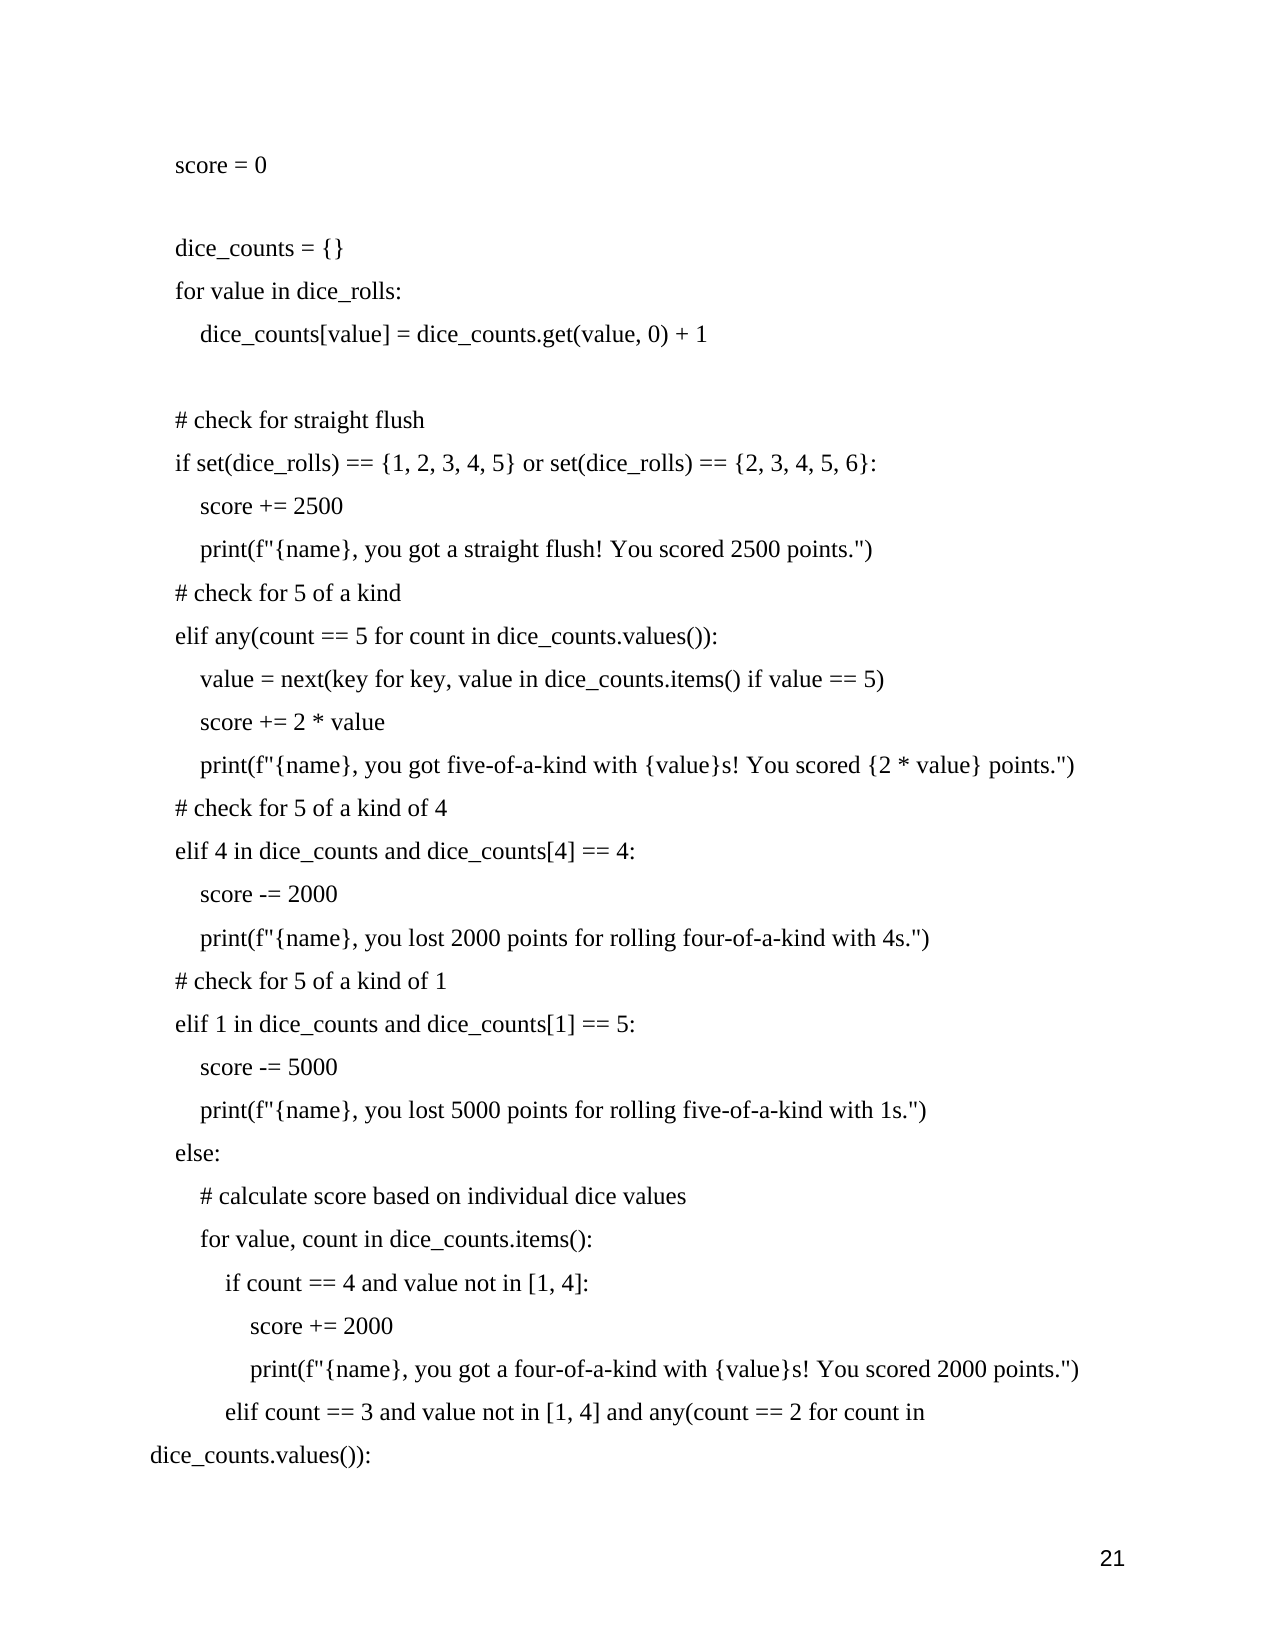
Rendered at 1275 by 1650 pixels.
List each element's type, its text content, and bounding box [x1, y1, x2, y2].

text elif count == 3 and value not in [1, 4] and any(count == 2 for count in dice_counts.values()): [150, 1397, 1125, 1469]
text # check for straight flush [150, 405, 1125, 434]
text print(f"{name}, you got a four-of-a-kind with {value}s! You scored 2000 points.") [150, 1354, 1125, 1383]
text else: [150, 1138, 1125, 1167]
text if count == 4 and value not in [1, 4]: [150, 1268, 1125, 1296]
text # check for 5 of a kind of 4 [150, 793, 1125, 822]
text elif 1 in dice_counts and dice_counts[1] == 5: [150, 1009, 1125, 1038]
text for value, count in dice_counts.items(): [150, 1224, 1125, 1253]
text score += 2 * value [150, 707, 1125, 736]
text print(f"{name}, you got five-of-a-kind with {value}s! You scored {2 * value} points.") [150, 750, 1125, 779]
text if set(dice_rolls) == {1, 2, 3, 4, 5} or set(dice_rolls) == {2, 3, 4, 5, 6}: [150, 448, 1125, 477]
text dice_counts = {} [150, 233, 1125, 261]
text score -= 2000 [150, 879, 1125, 908]
text dice_counts[value] = dice_counts.get(value, 0) + 1 [150, 319, 1125, 348]
text value = next(key for key, value in dice_counts.items() if value == 5) [150, 664, 1125, 693]
text print(f"{name}, you lost 2000 points for rolling four-of-a-kind with 4s.") [150, 923, 1125, 951]
text # calculate score based on individual dice values [150, 1181, 1125, 1210]
text score -= 5000 [150, 1052, 1125, 1081]
text score = 0 [150, 150, 1125, 179]
text elif any(count == 5 for count in dice_counts.values()): [150, 621, 1125, 649]
text # check for 5 of a kind [150, 578, 1125, 606]
text score += 2500 [150, 491, 1125, 520]
text elif 4 in dice_counts and dice_counts[4] == 4: [150, 836, 1125, 865]
text # check for 5 of a kind of 1 [150, 966, 1125, 994]
text score += 2000 [150, 1311, 1125, 1339]
text print(f"{name}, you got a straight flush! You scored 2500 points.") [150, 534, 1125, 563]
text for value in dice_rolls: [150, 276, 1125, 304]
text print(f"{name}, you lost 5000 points for rolling five-of-a-kind with 1s.") [150, 1095, 1125, 1124]
